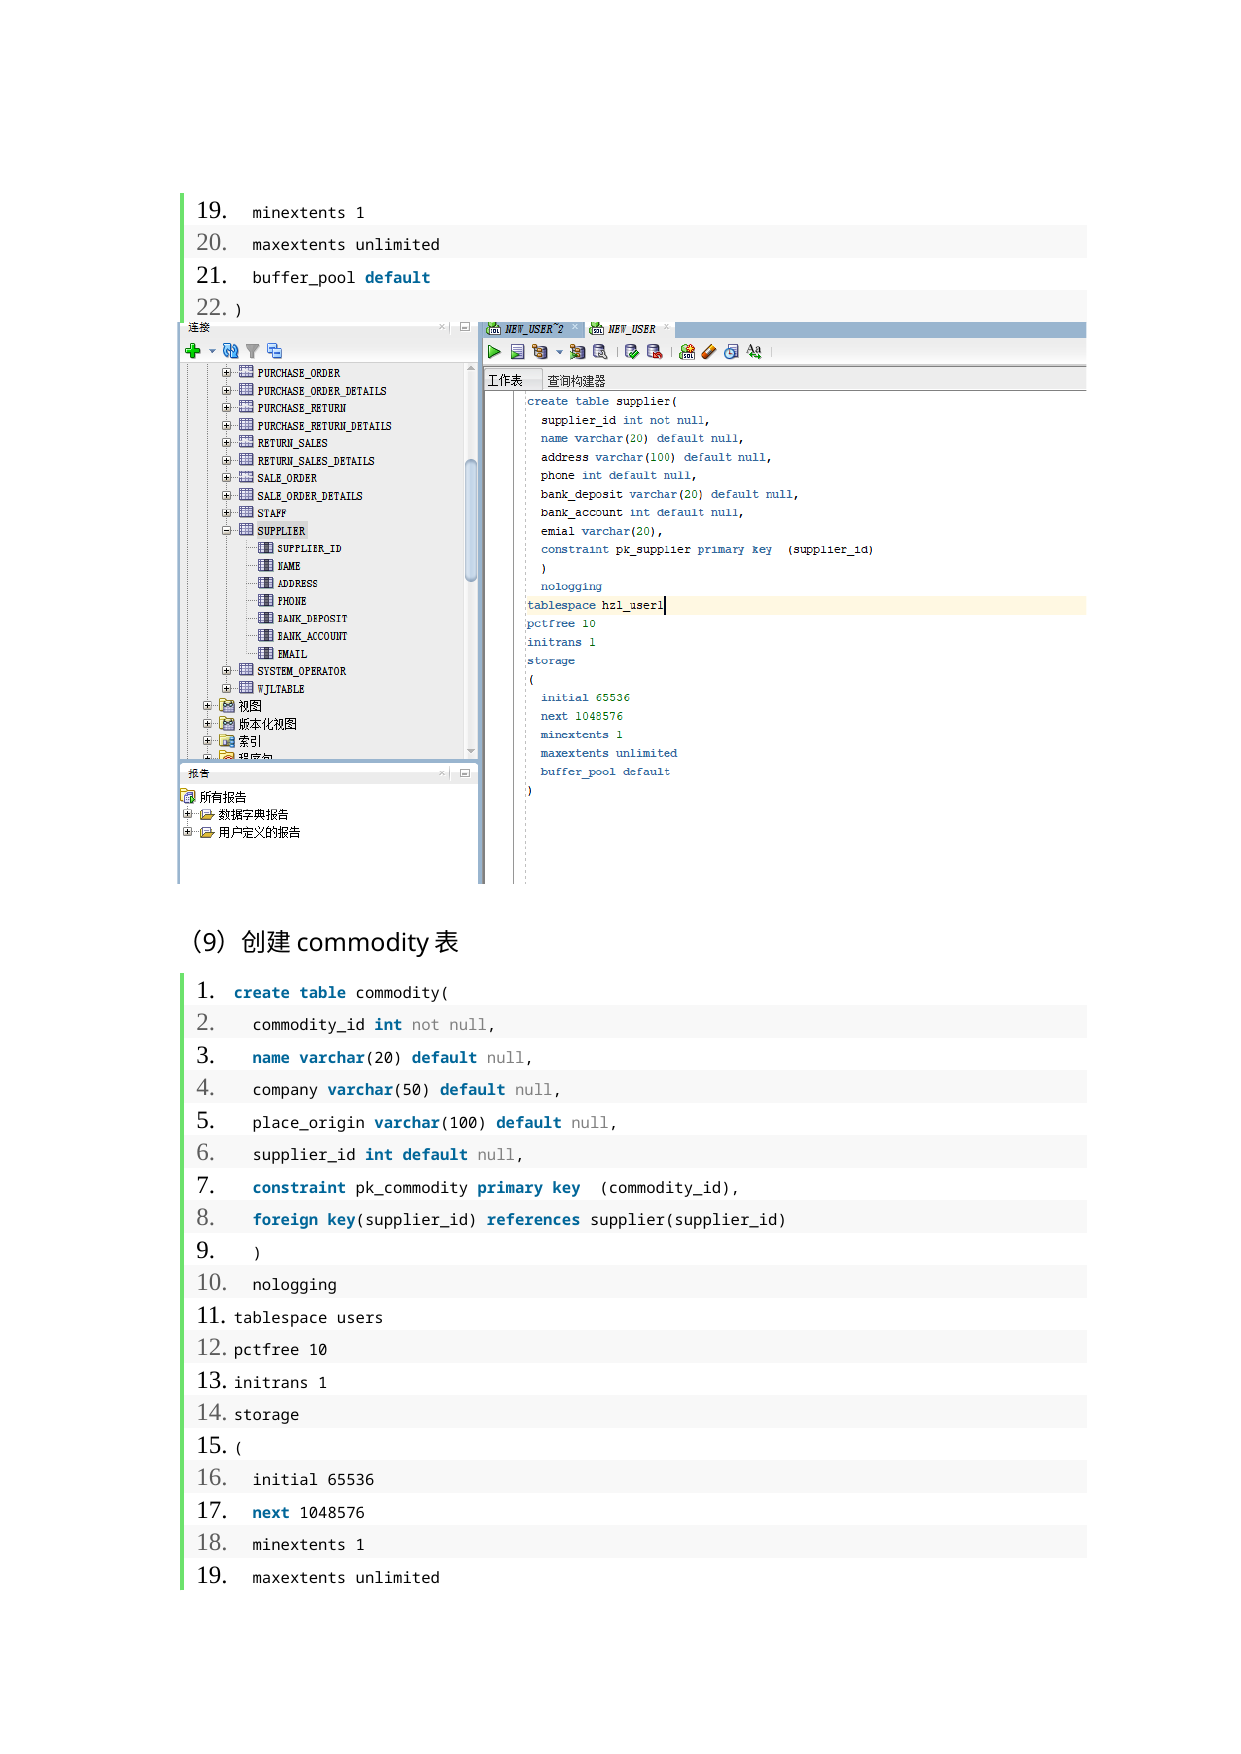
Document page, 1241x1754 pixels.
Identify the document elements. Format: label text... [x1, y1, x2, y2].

list initrans 1 [184, 1363, 1087, 1395]
list buffer_pool default [184, 258, 1087, 290]
list pctfree 10 [184, 1330, 1087, 1363]
list initial 65536 [184, 1460, 1087, 1493]
list constraint pk_commodity primary key (commodity_id), [184, 1168, 1087, 1200]
list foreign key(supplier_id) references supplier(supplier_id) [184, 1200, 1087, 1233]
picture [177, 322, 1087, 884]
list maxextents unlimited [184, 1558, 1087, 1590]
list name varchar(20) default null, [184, 1038, 1087, 1070]
list commodity_id int not null, [184, 1005, 1087, 1038]
list create table commodity( [184, 973, 1087, 1005]
list tablespace users [184, 1298, 1087, 1330]
list maxextents unlimited [184, 225, 1087, 258]
list company varchar(50) default null, [184, 1070, 1087, 1103]
list ( [184, 1428, 1087, 1460]
list ) [184, 1233, 1087, 1265]
list supplier_id int default null, [184, 1135, 1087, 1168]
text （9）创建commodity表 [177, 908, 1087, 973]
list minextents 1 [184, 193, 1087, 225]
list place_origin varchar(100) default null, [184, 1103, 1087, 1135]
list minextents 1 [184, 1525, 1087, 1558]
list nologging [184, 1265, 1087, 1298]
list ) [184, 290, 1087, 322]
list next 1048576 [184, 1493, 1087, 1525]
list storage [184, 1395, 1087, 1428]
